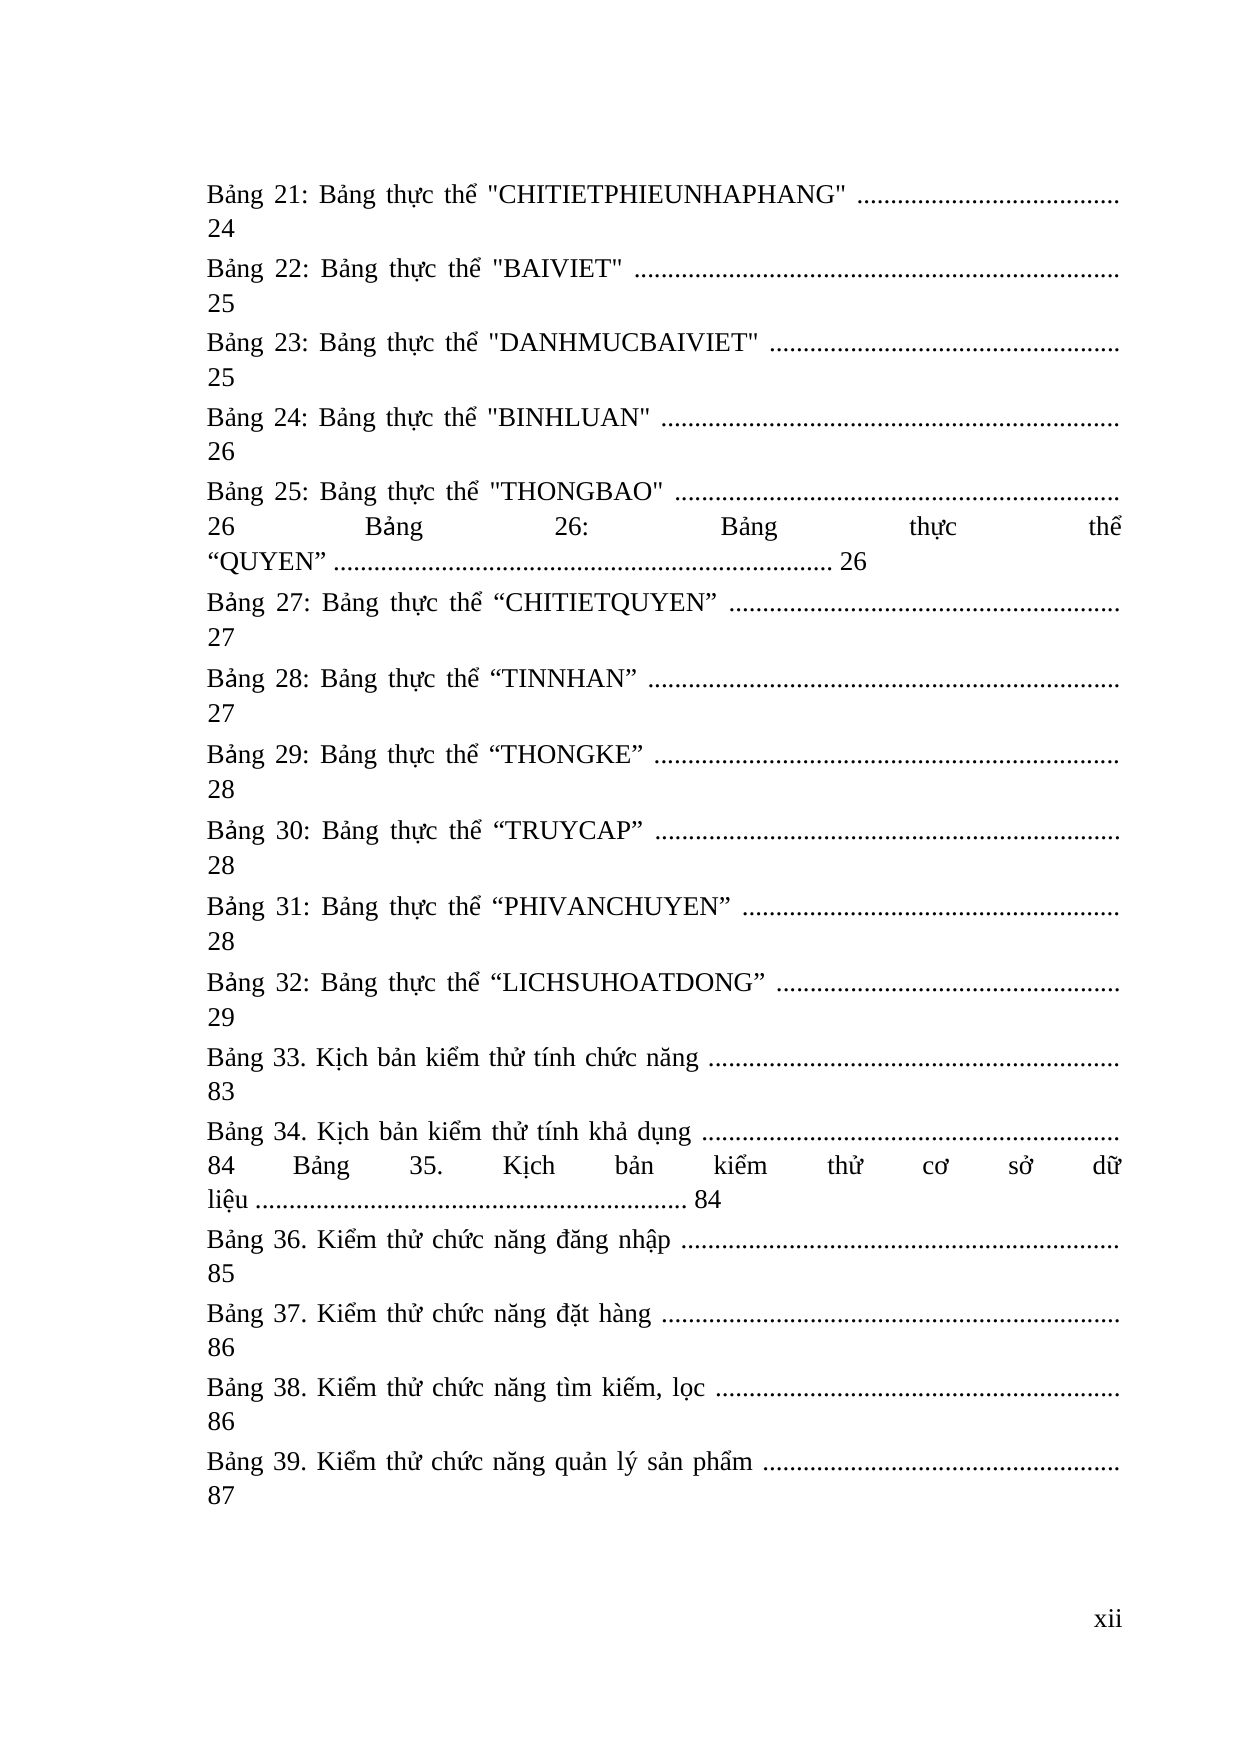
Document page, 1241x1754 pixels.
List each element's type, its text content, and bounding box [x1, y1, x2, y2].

text Bảng 34. Kịch bản kiểm thử tính khả dụng .............................................................. 84 Bảng 35. Kịch bản kiểm thử cơ sở dữ liệu ................................................................ 84 [206, 1115, 1122, 1214]
text Bảng 33. Kịch bản kiểm thử tính chức năng ............................................................. 83 [206, 1041, 1122, 1106]
text Bảng 32: Bảng thực thể “LICHSUHOATDONG” ................................................... 29 [206, 965, 1122, 1032]
text Bảng 29: Bảng thực thể “THONGKE” ..................................................................... 28 [206, 737, 1122, 804]
text Bảng 23: Bảng thực thể "DANHMUCBAIVIET" .................................................... 25 [206, 327, 1122, 392]
text Bảng 38. Kiểm thử chức năng tìm kiếm, lọc ............................................................ 86 [206, 1371, 1122, 1436]
text Bảng 39. Kiểm thử chức năng quản lý sản phẩm ..................................................... 87 [206, 1445, 1122, 1510]
text Bảng 25: Bảng thực thể "THONGBAO" .................................................................. 26 Bảng 26: Bảng thực thể “QUYEN” .......................................................................... 26 [206, 475, 1122, 576]
text Bảng 21: Bảng thực thể "CHITIETPHIEUNHAPHANG" ....................................... 24 [206, 178, 1122, 244]
text Bảng 22: Bảng thực thể "BAIVIET" ........................................................................ 25 [206, 252, 1122, 318]
text Bảng 28: Bảng thực thể “TINNHAN” ...................................................................... 27 [206, 661, 1122, 728]
text Bảng 37. Kiểm thử chức năng đặt hàng .................................................................... 86 [206, 1297, 1122, 1362]
text Bảng 30: Bảng thực thể “TRUYCAP” ..................................................................... 28 [206, 813, 1122, 880]
text Bảng 36. Kiểm thử chức năng đăng nhập ................................................................. 85 [206, 1223, 1122, 1288]
text Bảng 27: Bảng thực thể “CHITIETQUYEN” .......................................................... 27 [206, 585, 1122, 652]
text Bảng 24: Bảng thực thể "BINHLUAN" .................................................................... 26 [206, 401, 1122, 466]
text Bảng 31: Bảng thực thể “PHIVANCHUYEN” ........................................................ 28 [206, 889, 1122, 956]
